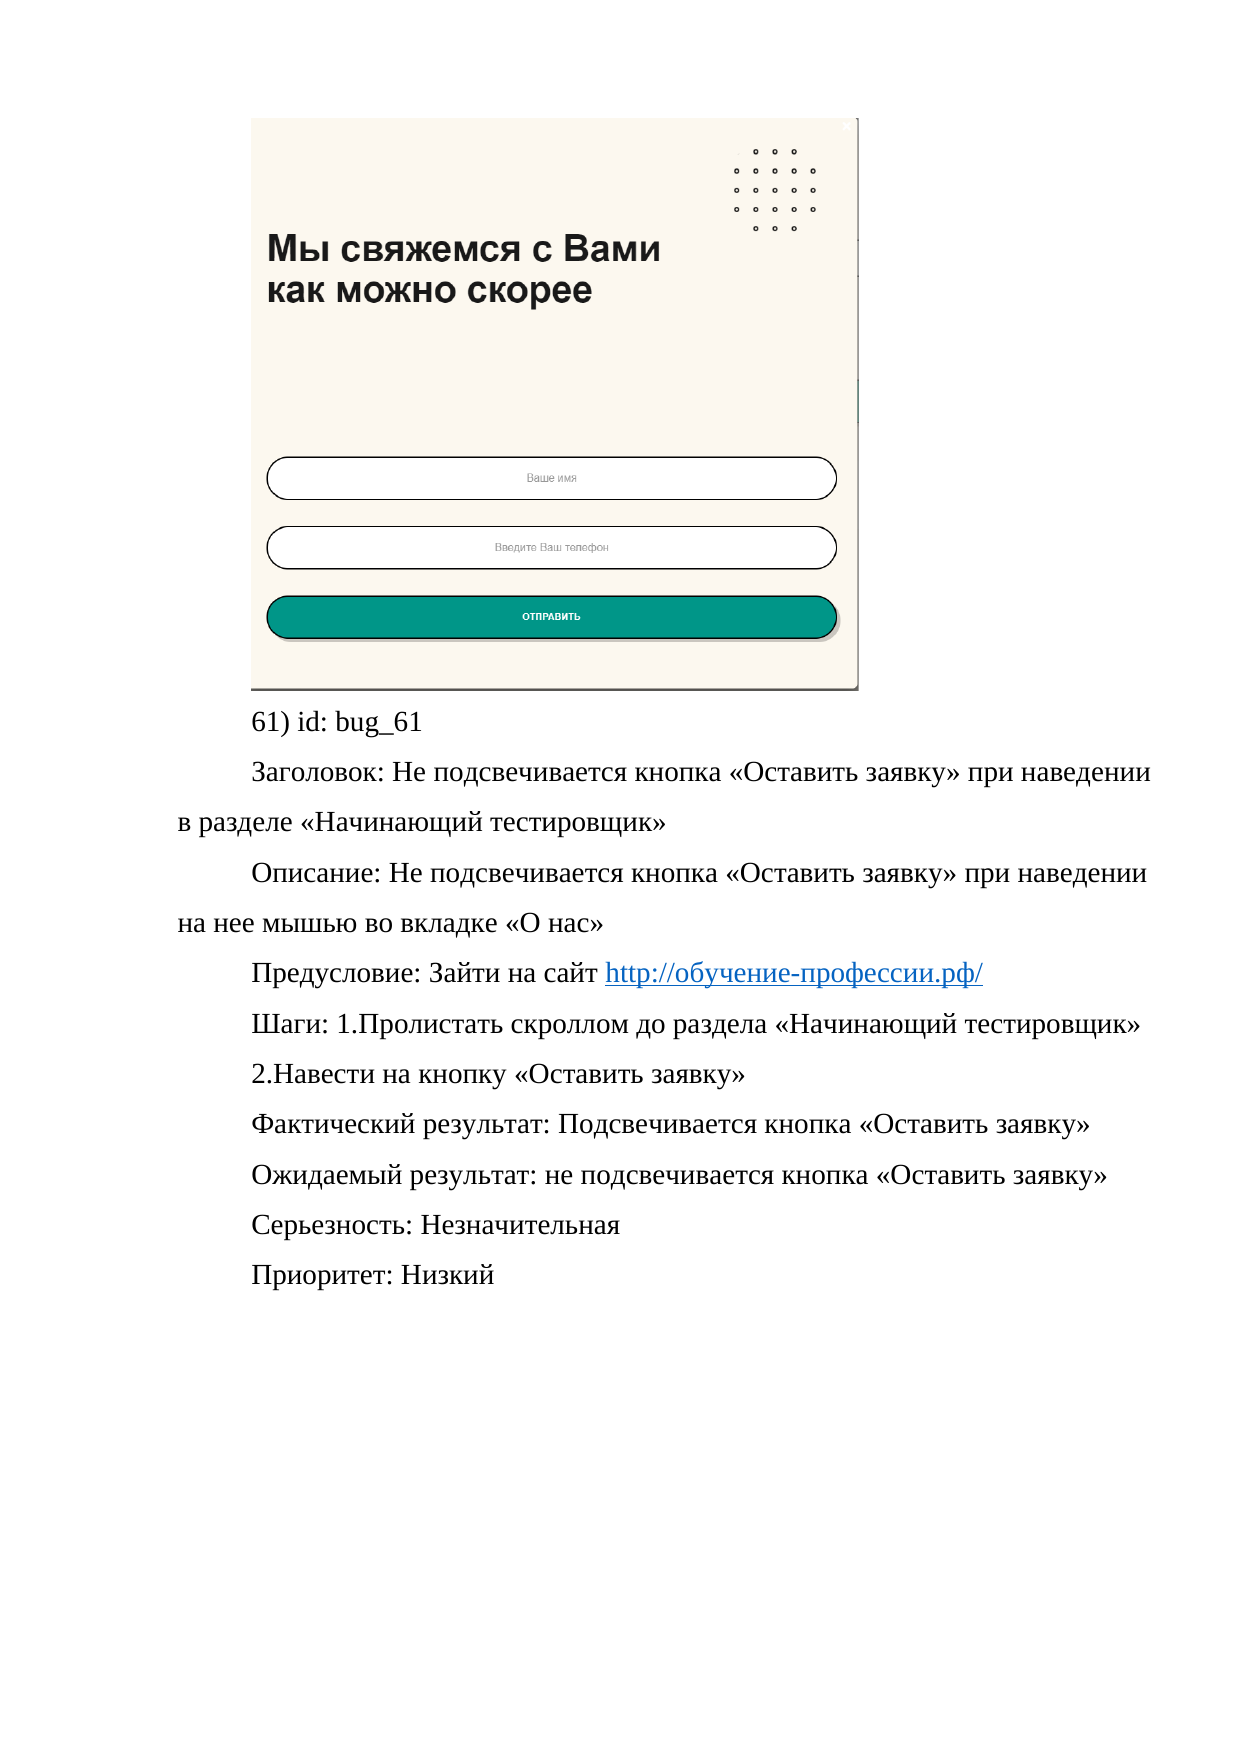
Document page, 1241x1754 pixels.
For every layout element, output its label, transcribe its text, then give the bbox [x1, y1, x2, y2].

text Ожидаемый результат: не подсвечивается кнопка «Оставить заявку» [177, 1157, 1152, 1190]
text Серьезность: Незначительная [177, 1207, 1152, 1241]
text Описание: Не подсвечивается кнопка «Оставить заявку» при наведении на нее мышью во вкладке «О нас» [177, 855, 1152, 939]
picture [251, 118, 859, 691]
text 2.Навести на кнопку «Оставить заявку» [177, 1056, 1152, 1090]
text Фактический результат: Подсвечивается кнопка «Оставить заявку» [177, 1106, 1152, 1140]
text Шаги: 1.Пролистать скроллом до раздела «Начинающий тестировщик» [177, 1006, 1152, 1039]
text Заголовок: Не подсвечивается кнопка «Оставить заявку» при наведении в разделе «Начинающий тестировщик» [177, 754, 1152, 838]
text Приоритет: Низкий [177, 1257, 1152, 1291]
text 61) id: bug_61 [177, 704, 1152, 737]
text Предусловие: Зайти на сайт http://обучение-профессии.рф/ [177, 956, 1152, 989]
